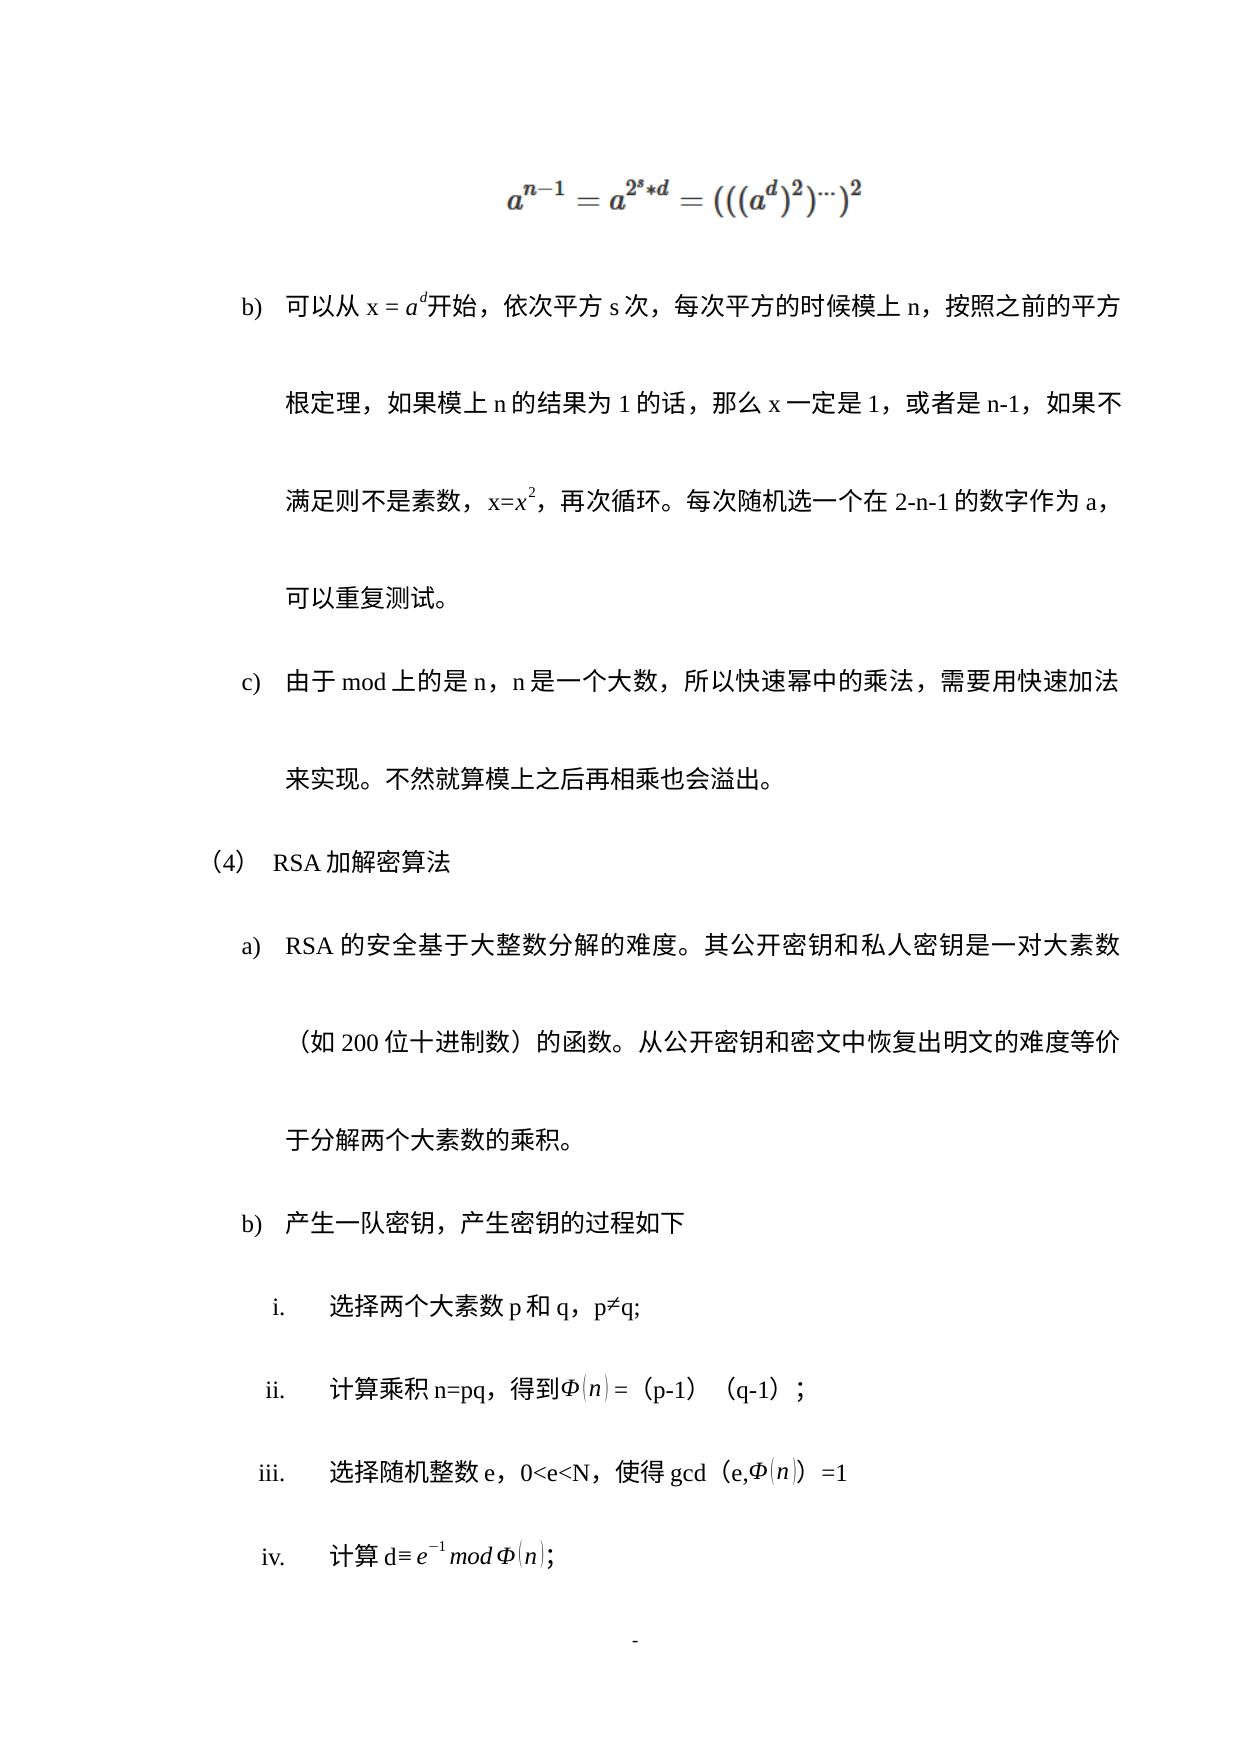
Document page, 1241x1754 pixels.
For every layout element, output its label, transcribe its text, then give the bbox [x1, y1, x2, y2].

list RSA加解密算法 [198, 828, 1122, 893]
list 计算乘积n=pq，得到 =（p-1）（q-1）； [285, 1355, 1122, 1420]
picture [481, 157, 927, 253]
list 由于mod上的是n，n是一个大数，所以快速幂中的乘法，需要用快速加法来实现。不然就算模上之后再相乘也会溢出。 [241, 647, 1122, 810]
list 产生一队密钥，产生密钥的过程如下 [241, 1189, 1122, 1254]
list 计算d； [285, 1522, 1122, 1587]
list 可以从x = 开始，依次平方s次，每次平方的时候模上n，按照之前的平方根定理，如果模上n的结果为1的话，那么x一定是1，或者是n-1，如果不满足则不是素数，x=，再次循环。每次随机选一个在2-n-1的数字作为a，可以重复测试。 [241, 272, 1122, 629]
list 选择随机整数e，0<e<N，使得gcd（e,）=1 [285, 1438, 1122, 1503]
list RSA的安全基于大整数分解的难度。其公开密钥和私人密钥是一对大素数（如200位十进制数）的函数。从公开密钥和密文中恢复出明文的难度等价于分解两个大素数的乘积。 [241, 911, 1122, 1171]
list 选择两个大素数p和q，pq; [285, 1272, 1122, 1337]
